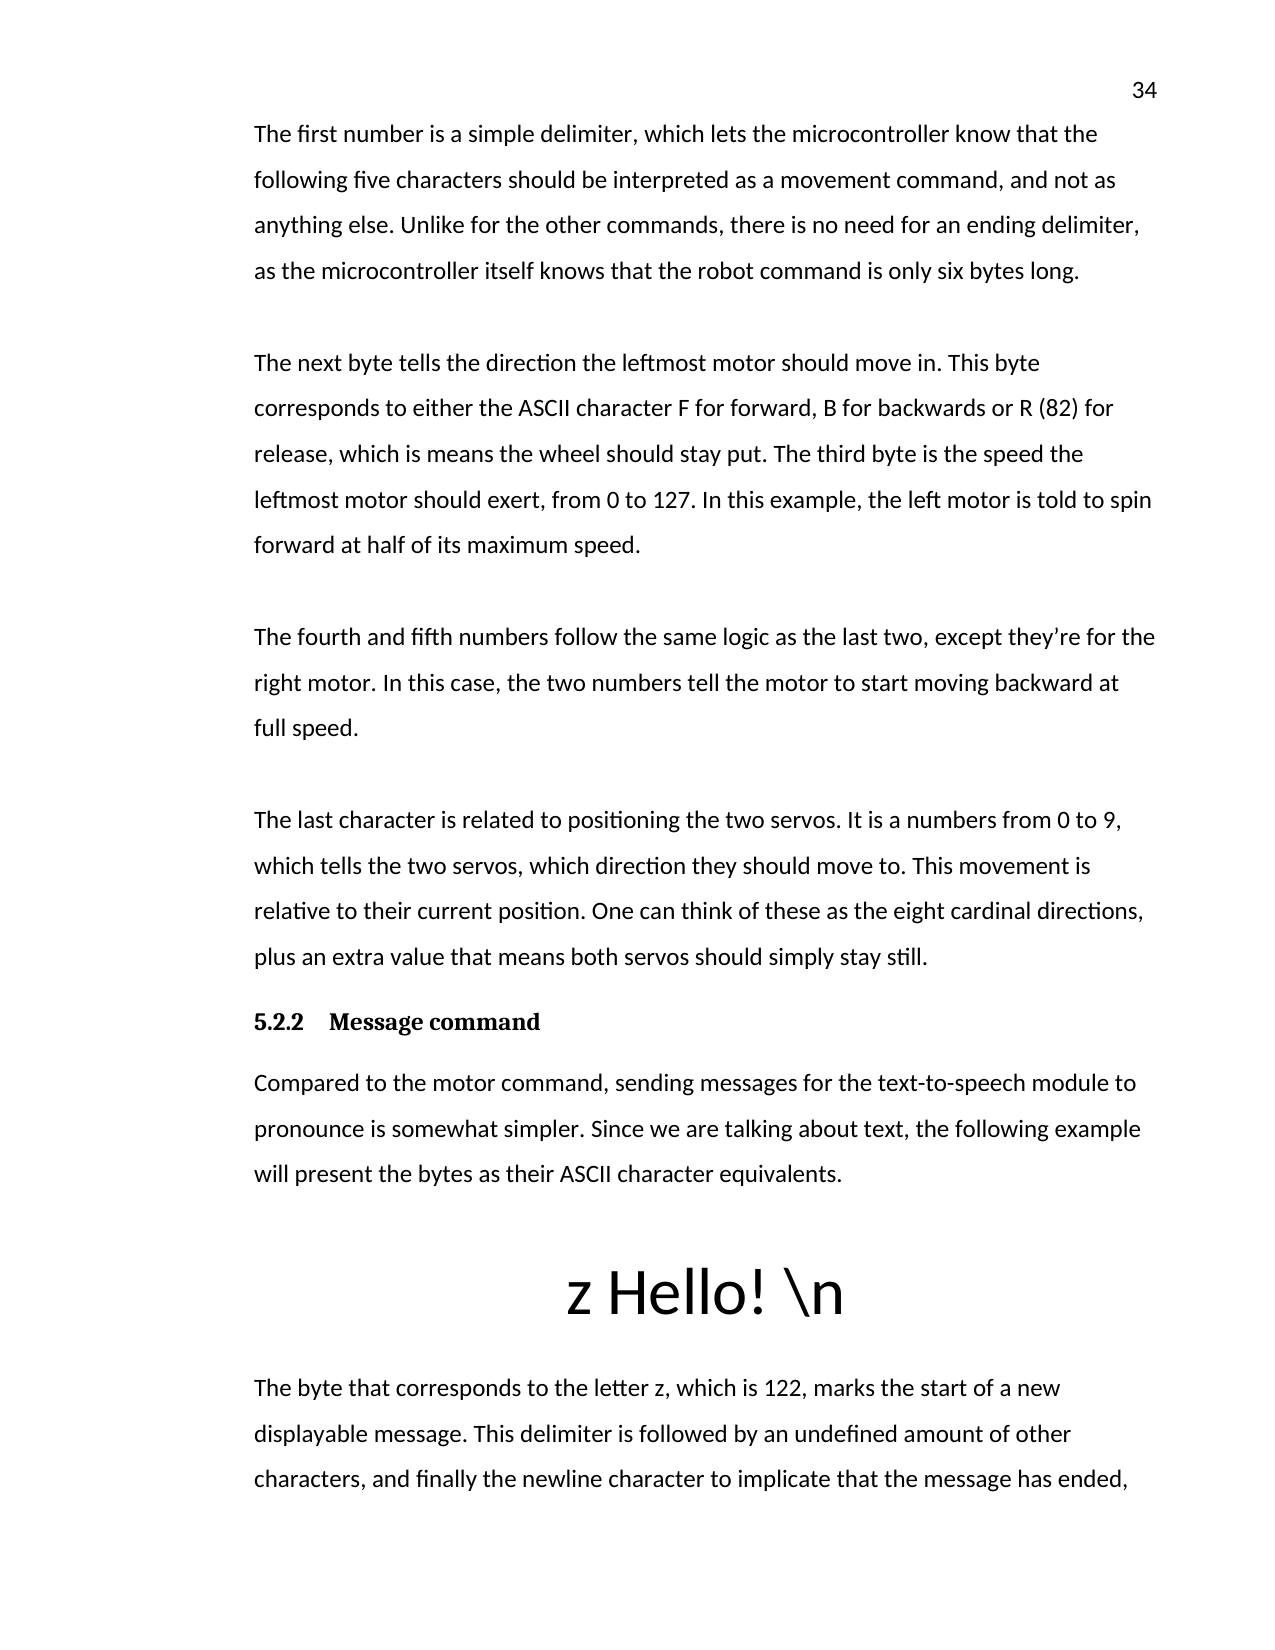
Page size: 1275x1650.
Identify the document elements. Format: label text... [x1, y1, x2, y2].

text z Hello! \n [254, 1250, 1157, 1331]
text The next byte tells the direction the leftmost motor should move in. This byte corresponds to either the ASCII character F for forward, B for backwards or R (82) for release, which is means the wheel should stay put. The third byte is the speed the leftmost motor should exert, from 0 to 127. In this example, the left motor is told to spin forward at half of its maximum speed. [254, 347, 1157, 560]
text Compared to the motor command, sending messages for the text-to-speech module to pronounce is somewhat simpler. Since we are talking about text, the following example will present the bytes as their ASCII character equivalents. [254, 1067, 1157, 1189]
subtitle Message command [254, 1008, 1157, 1037]
text The last character is related to positioning the two servos. It is a numbers from 0 to 9, which tells the two servos, which direction they should move to. This movement is relative to their current position. One can think of these as the eight cardinal directions, plus an extra value that means both servos should simply stay still. [254, 804, 1157, 972]
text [254, 1372, 1157, 1494]
text The first number is a simple delimiter, which lets the microcontroller know that the following five characters should be interpreted as a movement command, and not as anything else. Unlike for the other commands, there is no need for an ending delimiter, as the microcontroller itself knows that the robot command is only six bytes long. [254, 118, 1157, 286]
text The fourth and fifth numbers follow the same logic as the last two, except they’re for the right motor. In this case, the two numbers tell the motor to start moving backward at full speed. [254, 621, 1157, 743]
